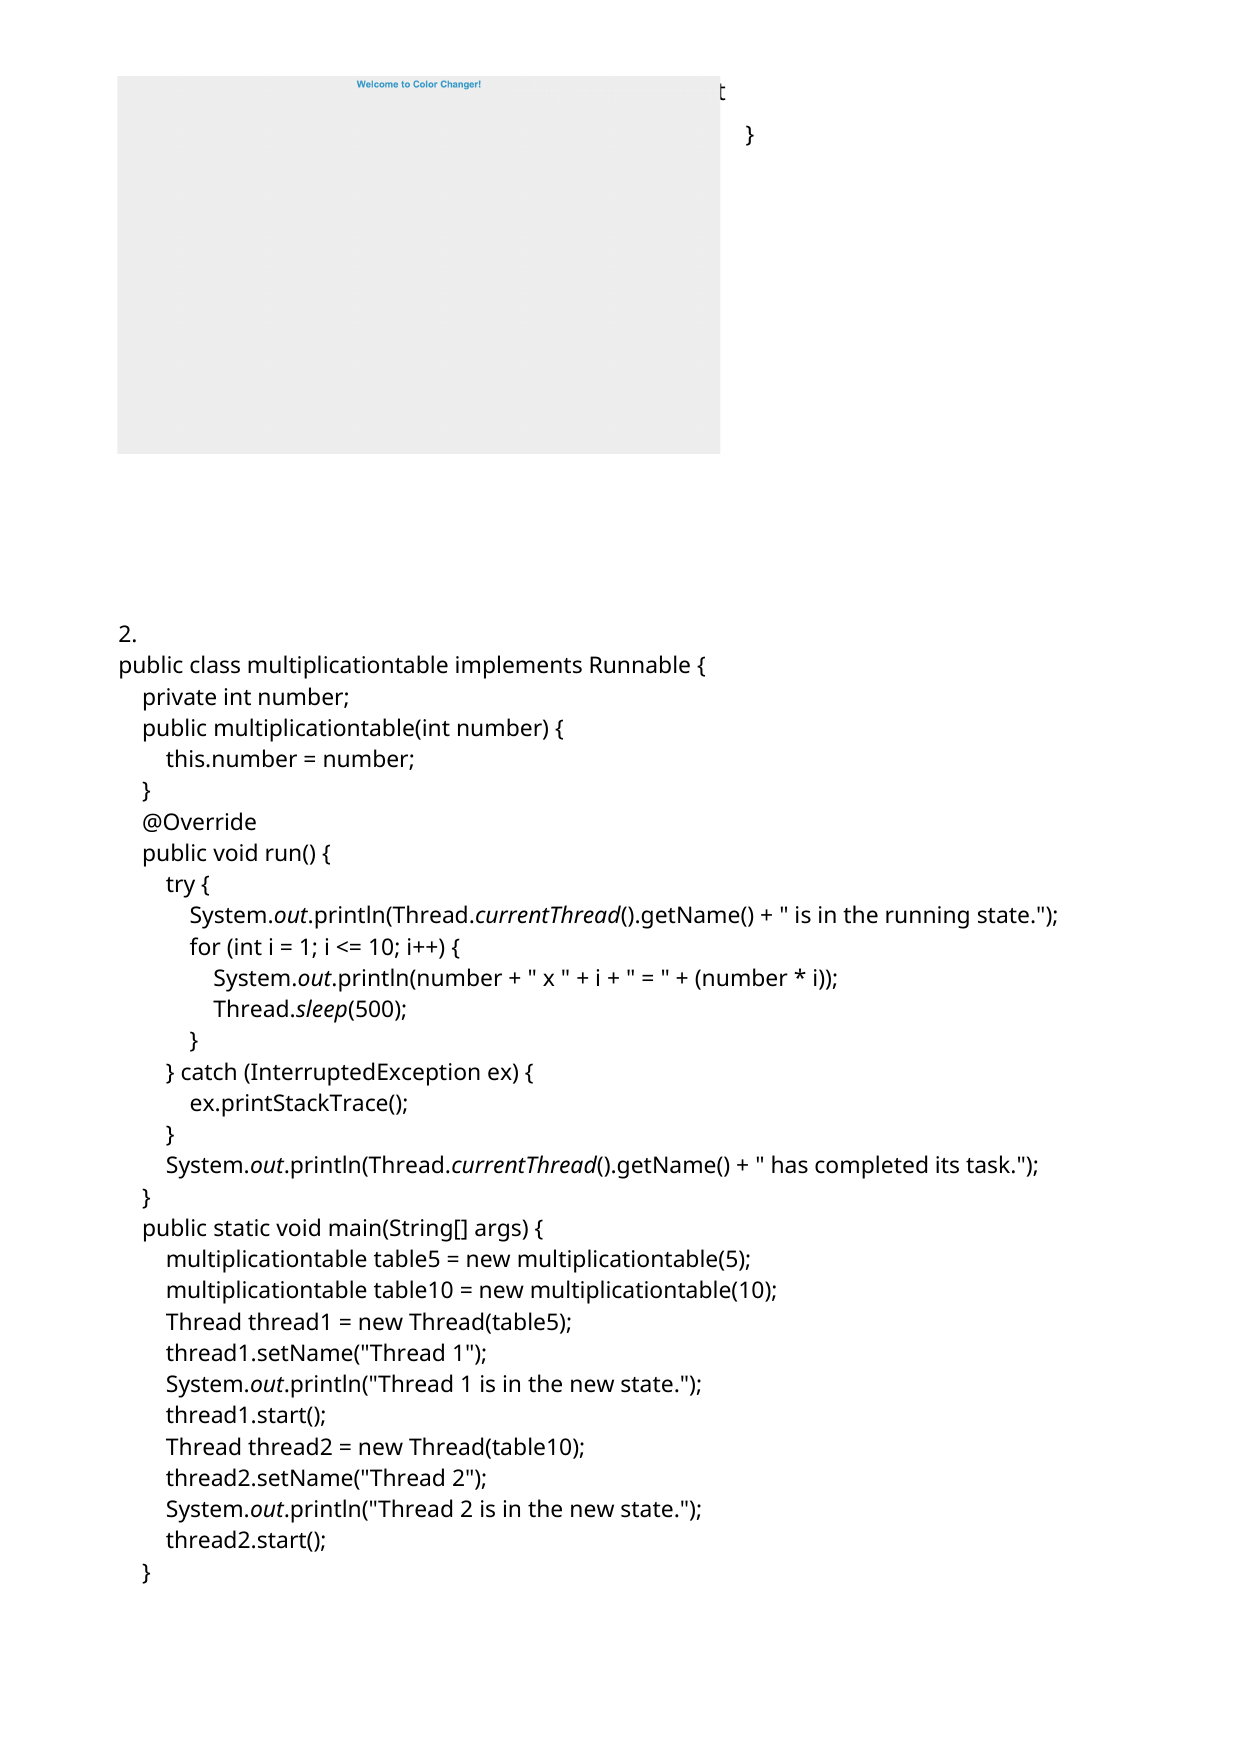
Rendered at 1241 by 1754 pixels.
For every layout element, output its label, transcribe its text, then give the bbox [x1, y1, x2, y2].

text } [721, 118, 1122, 149]
text multiplicationtable table5 = new multiplicationtable(5); [118, 1243, 1122, 1274]
text thread1.start(); [118, 1399, 1122, 1431]
text Thread.sleep(500); [118, 993, 1122, 1024]
text public multiplicationtable(int number) { [118, 712, 1122, 743]
text this.number = number; [118, 743, 1122, 774]
picture [117, 76, 721, 454]
text 2. [118, 618, 1122, 649]
text try { [118, 868, 1122, 899]
text thread1.setName("Thread 1"); [118, 1337, 1122, 1368]
text System.out.println("Thread 2 is in the new state."); [118, 1493, 1122, 1524]
text Thread thread1 = new Thread(table5); [118, 1306, 1122, 1337]
text thread2.start(); [118, 1524, 1122, 1556]
text public class multiplicationtable implements Runnable { [118, 649, 1122, 681]
text Thread thread2 = new Thread(table10); [118, 1431, 1122, 1462]
text } [118, 1181, 1122, 1212]
text public void run() { [118, 837, 1122, 868]
text } [118, 774, 1122, 806]
text } catch (InterruptedException ex) { [118, 1056, 1122, 1087]
text private int number; [118, 681, 1122, 712]
text System.out.println("Thread 1 is in the new state."); [118, 1368, 1122, 1399]
text } [118, 1556, 1122, 1587]
text } [118, 1024, 1122, 1056]
text System.out.println(Thread.currentThread().getName() + " has completed its task."); [118, 1149, 1122, 1181]
text for (int i = 1; i <= 10; i++) { [118, 931, 1122, 962]
text multiplicationtable table10 = new multiplicationtable(10); [118, 1274, 1122, 1306]
text @Override [118, 806, 1122, 837]
text ex.printStackTrace(); [118, 1087, 1122, 1118]
text thread2.setName("Thread 2"); [118, 1462, 1122, 1493]
text public static void main(String[] args) { [118, 1212, 1122, 1243]
text } [118, 1118, 1122, 1149]
text System.out.println(Thread.currentThread().getName() + " is in the running state."); [118, 899, 1122, 931]
text System.out.println(number + " x " + i + " = " + (number * i)); [118, 962, 1122, 993]
